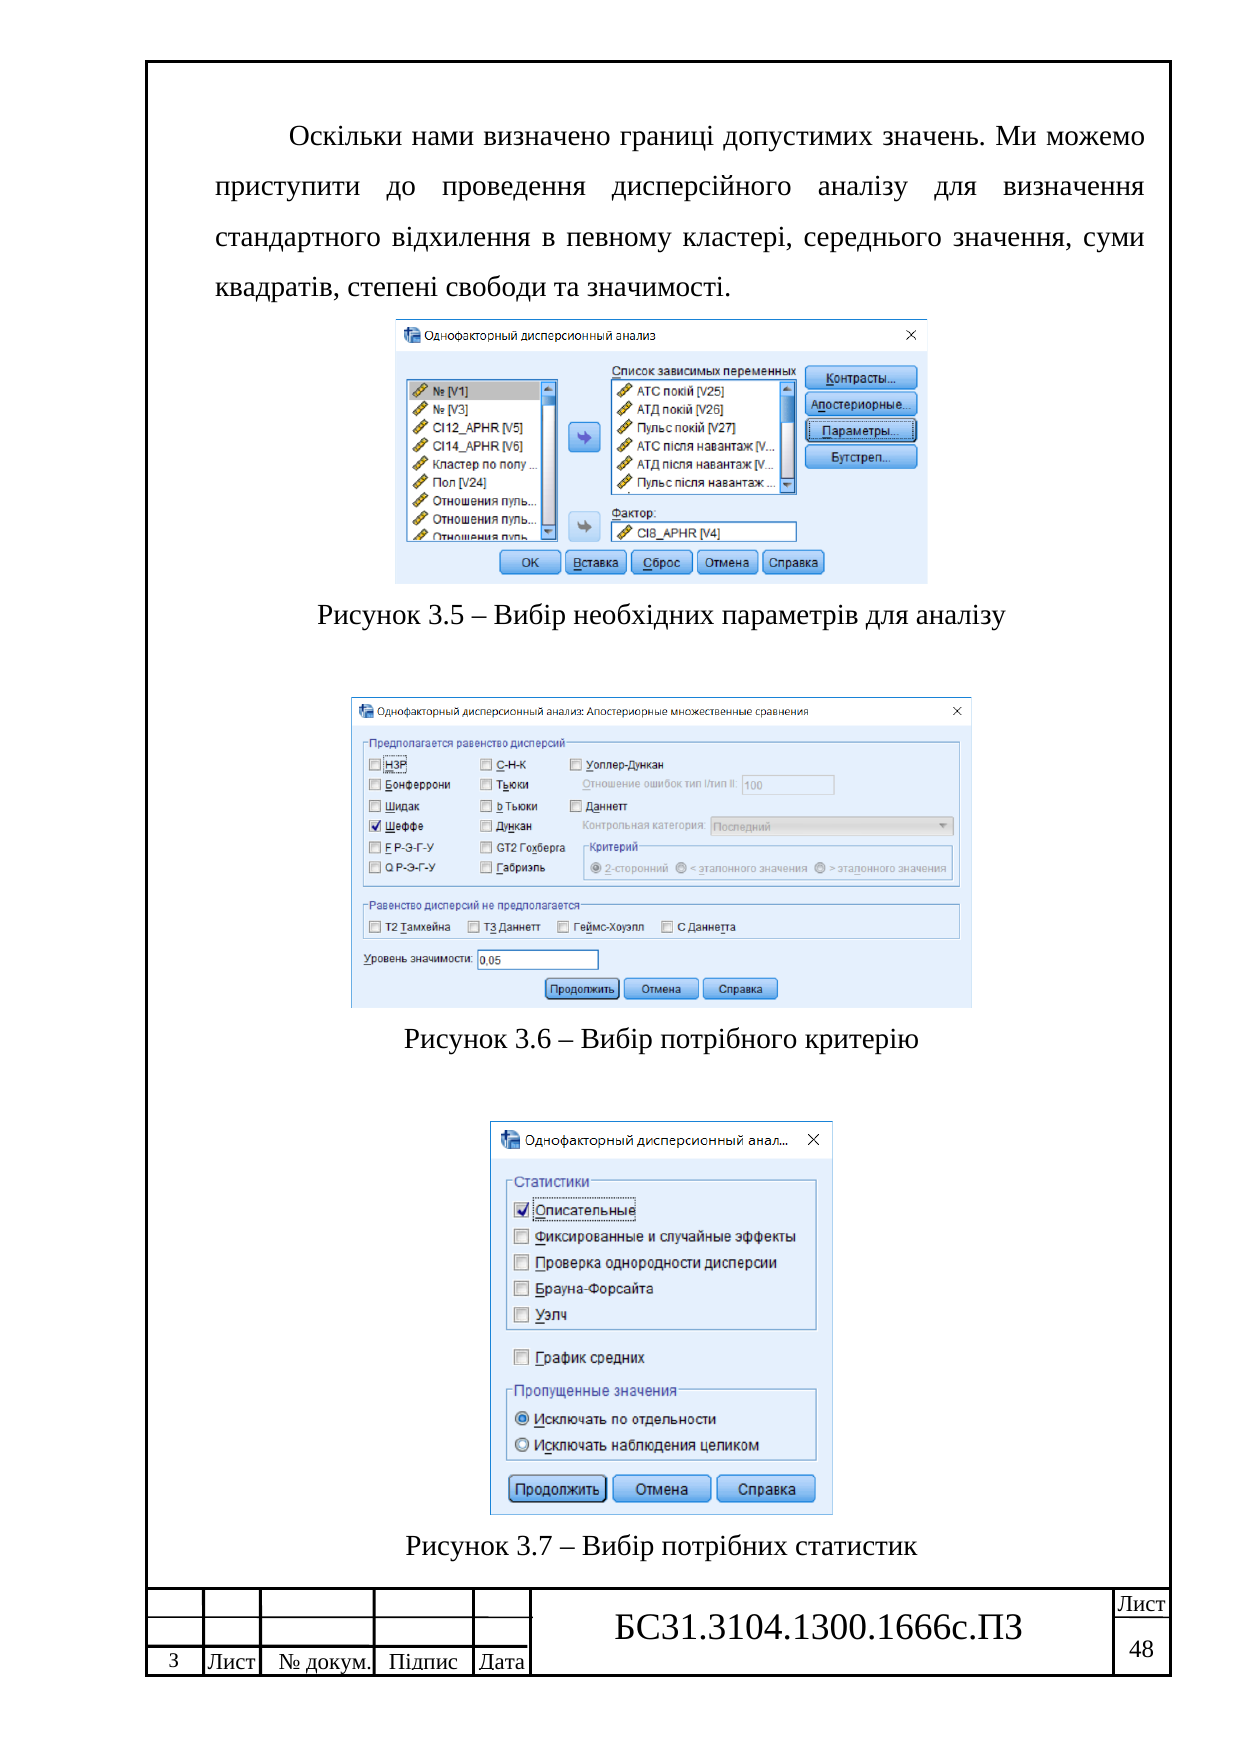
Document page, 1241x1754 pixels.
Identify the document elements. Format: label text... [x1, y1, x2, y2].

picture [490, 1121, 833, 1515]
text Рисунок 3.5 – Вибір необхідних параметрів для аналізу [177, 597, 1146, 631]
text Рисунок 3.7 – Вибір потрібних статистик [177, 1528, 1146, 1562]
text Оскільки нами визначено границі допустимих значень. Ми можемо приступити до проведення дисперсійного аналізу для визначення стандартного відхилення в певному кластері, середнього значення, суми квадратів, степені свободи та значимості. [215, 118, 1146, 303]
picture [395, 319, 928, 584]
text Рисунок 3.6 – Вибір потрібного критерію [177, 1021, 1146, 1055]
picture [351, 697, 972, 1008]
